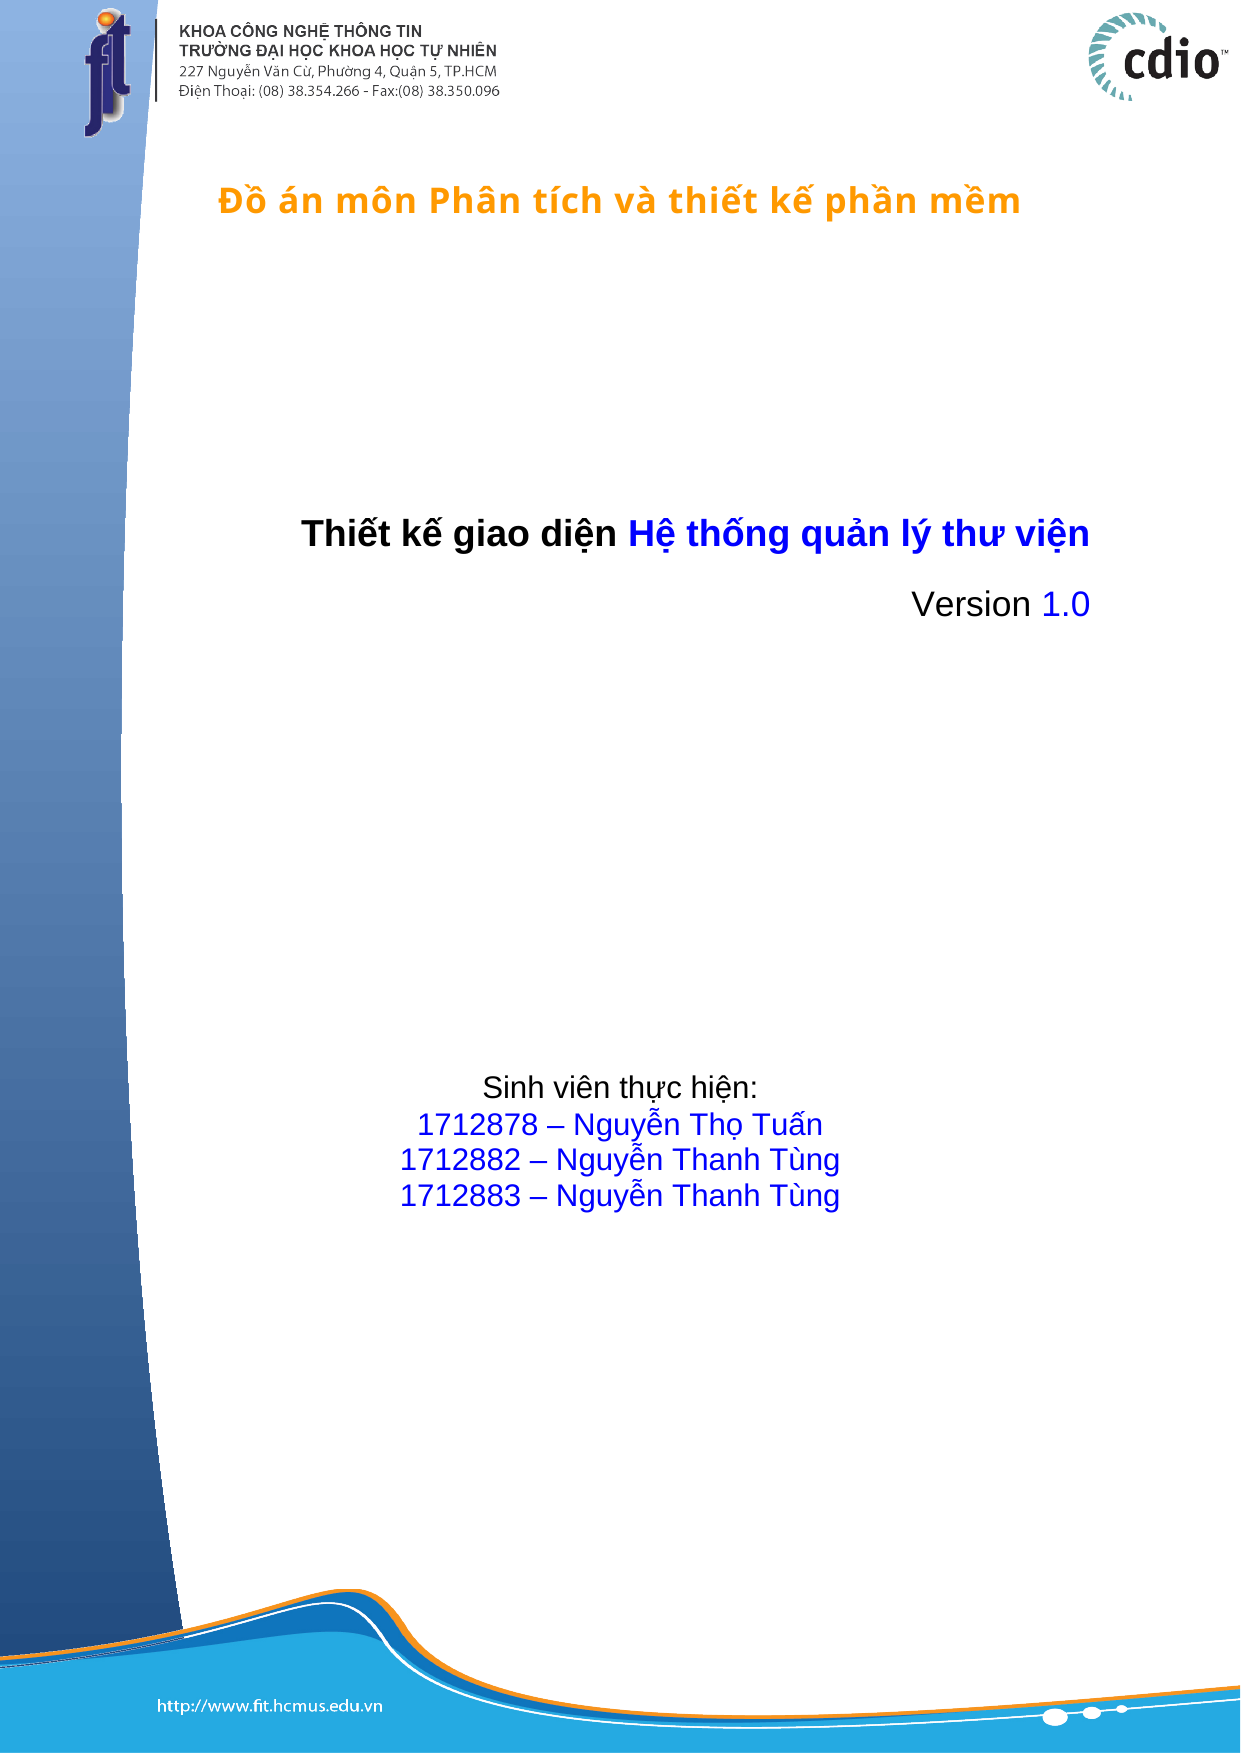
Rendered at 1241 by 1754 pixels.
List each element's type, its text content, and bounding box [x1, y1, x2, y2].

title Thiết kế giao diện Hệ thống quản lý thư viện [150, 511, 1090, 554]
text Version 1.0 [150, 583, 1090, 624]
text 1712883 – Nguyễn Thanh Tùng [150, 1177, 1090, 1213]
text Sinh viên thực hiện: [150, 1069, 1090, 1106]
picture [0, 1589, 1241, 1753]
picture [61, 1, 1241, 161]
text 1712878 – Nguyễn Thọ Tuấn [150, 1106, 1090, 1141]
text 1712882 – Nguyễn Thanh Tùng [150, 1141, 1090, 1177]
